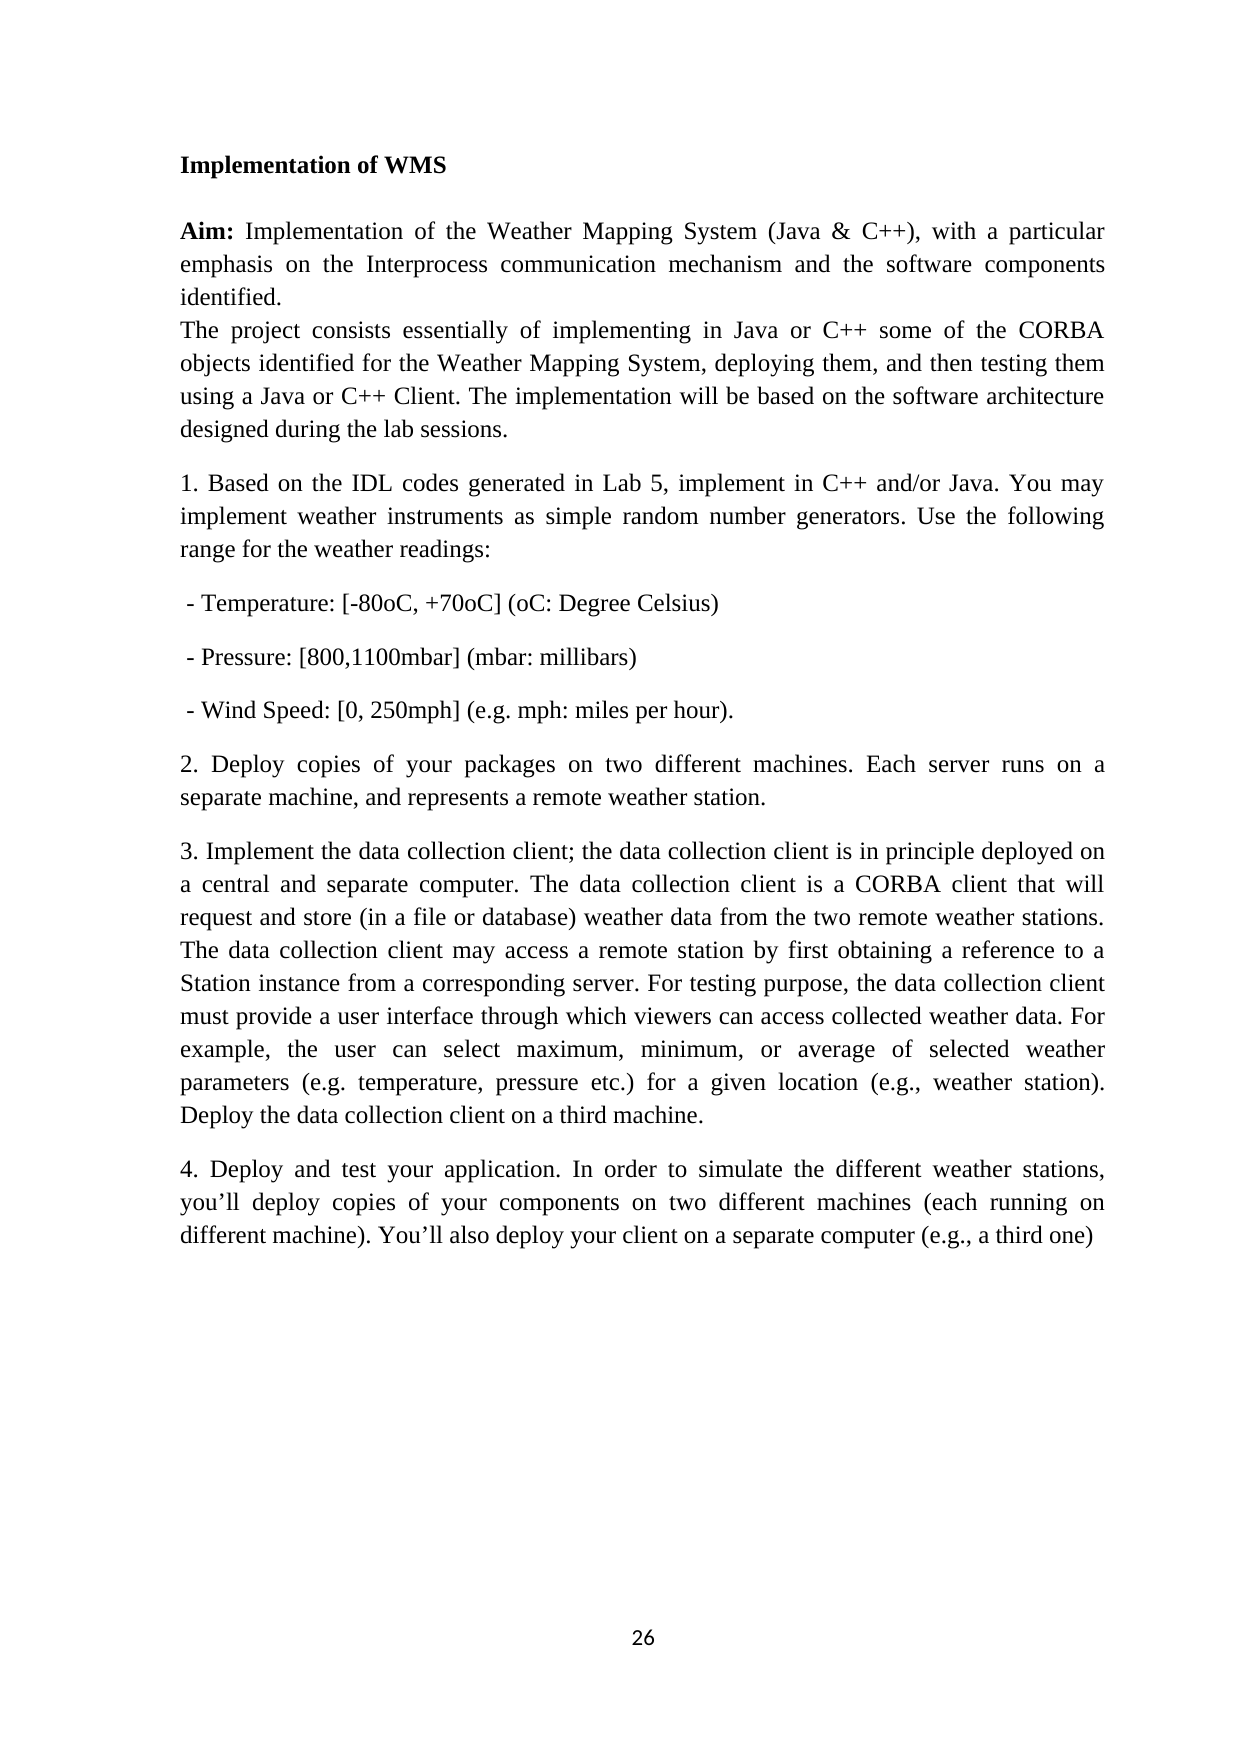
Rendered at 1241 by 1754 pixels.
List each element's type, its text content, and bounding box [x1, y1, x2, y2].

text Aim: Implementation of the Weather Mapping System (Java & C++), with a particular emphasis on the Interprocess communication mechanism and the software components identified. [180, 216, 1106, 311]
text 2. Deploy copies of your packages on two different machines. Each server runs on a separate machine, and represents a remote weather station. [180, 749, 1106, 811]
text - Temperature: [-80oC, +70oC] (oC: Degree Celsius) [180, 588, 1106, 617]
text The project consists essentially of implementing in Java or C++ some of the CORBA objects identified for the Weather Mapping System, deploying them, and then testing them using a Java or C++ Client. The implementation will be based on the software architecture designed during the lab sessions. [180, 315, 1106, 443]
text Implementation of WMS [180, 150, 1106, 179]
text - Pressure: [800,1100mbar] (mbar: millibars) [180, 642, 1106, 671]
text 3. Implement the data collection client; the data collection client is in principle deployed on a central and separate computer. The data collection client is a CORBA client that will request and store (in a file or database) weather data from the two remote weather stations. The data collection client may access a remote station by first obtaining a reference to a Station instance from a corresponding server. For testing purpose, the data collection client must provide a user interface through which viewers can access collected weather data. For example, the user can select maximum, minimum, or average of selected weather parameters (e.g. temperature, pressure etc.) for a given location (e.g., weather station). Deploy the data collection client on a third machine. [180, 836, 1106, 1129]
text - Wind Speed: [0, 250mph] (e.g. mph: miles per hour). [180, 696, 1106, 724]
text 4. Deploy and test your application. In order to simulate the different weather stations, you’ll deploy copies of your components on two different machines (each running on different machine). You’ll also deploy your client on a separate computer (e.g., a third one) [180, 1154, 1106, 1249]
text 1. Based on the IDL codes generated in Lab 5, implement in C++ and/or Java. You may implement weather instruments as simple random number generators. Use the following range for the weather readings: [180, 468, 1106, 563]
